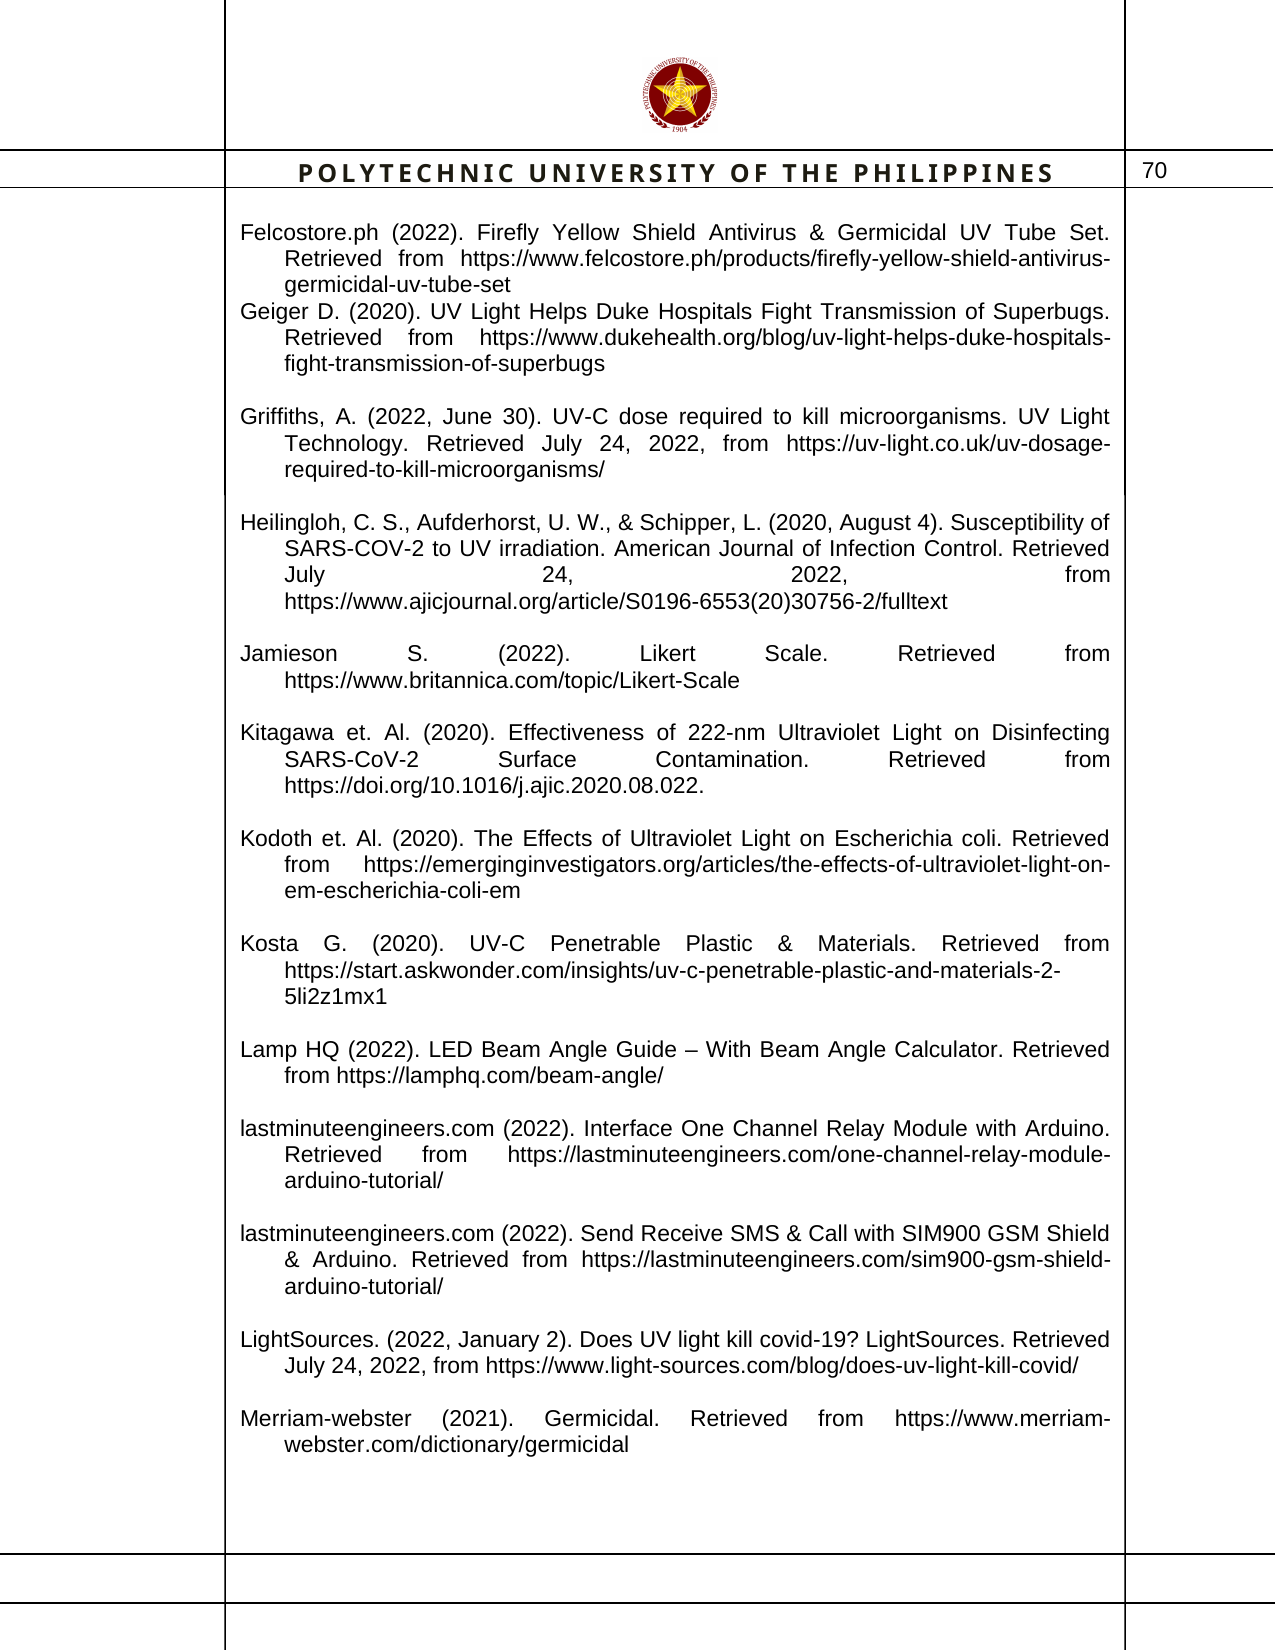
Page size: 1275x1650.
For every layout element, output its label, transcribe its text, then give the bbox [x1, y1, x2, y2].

text Kosta G. (2020). UV-C Penetrable Plastic & Materials. Retrieved from https://start.askwonder.com/insights/uv-c-penetrable-plastic-and-materials-2-5li2z1mx1 [240, 930, 1111, 1009]
text Griffiths, A. (2022, June 30). UV-C dose required to kill microorganisms. UV Light Technology. Retrieved July 24, 2022, from https://uv-light.co.uk/uv-dosage-required-to-kill-microorganisms/ [240, 403, 1111, 482]
text lastminuteengineers.com (2022). Send Receive SMS & Call with SIM900 GSM Shield & Arduino. Retrieved from https://lastminuteengineers.com/sim900-gsm-shield-arduino-tutorial/ [240, 1220, 1111, 1299]
text Geiger D. (2020). UV Light Helps Duke Hospitals Fight Transmission of Superbugs. Retrieved from https://www.dukehealth.org/blog/uv-light-helps-duke-hospitals-fight-transmission-of-superbugs [240, 298, 1111, 377]
text Merriam-webster (2021). Germicidal. Retrieved from https://www.merriam-webster.com/dictionary/germicidal [240, 1404, 1111, 1457]
text Heilingloh, C. S., Aufderhorst, U. W., & Schipper, L. (2020, August 4). Susceptibility of SARS-COV-2 to UV irradiation. American Journal of Infection Control. Retrieved July 24, 2022, from https://www.ajicjournal.org/article/S0196-6553(20)30756-2/fulltext [240, 508, 1111, 614]
text Kodoth et. Al. (2020). The Effects of Ultraviolet Light on Escherichia coli. Retrieved from https://emerginginvestigators.org/articles/the-effects-of-ultraviolet-light-on-em-escherichia-coli-em [240, 825, 1111, 904]
text Jamieson S. (2022). Likert Scale. Retrieved from https://www.britannica.com/topic/Likert-Scale [240, 640, 1111, 693]
text Lamp HQ (2022). LED Beam Angle Guide – With Beam Angle Calculator. Retrieved from https://lamphq.com/beam-angle/ [240, 1036, 1111, 1088]
picture [642, 57, 718, 133]
text Kitagawa et. Al. (2020). Effectiveness of 222-nm Ultraviolet Light on Disinfecting SARS-CoV-2 Surface Contamination. Retrieved from https://doi.org/10.1016/j.ajic.2020.08.022. [240, 719, 1111, 798]
text LightSources. (2022, January 2). Does UV light kill covid-19? LightSources. Retrieved July 24, 2022, from https://www.light-sources.com/blog/does-uv-light-kill-covid/ [240, 1326, 1111, 1378]
text Felcostore.ph (2022). Firefly Yellow Shield Antivirus & Germicidal UV Tube Set. Retrieved from https://www.felcostore.ph/products/firefly-yellow-shield-antivirus-germicidal-uv-tube-set [240, 219, 1111, 298]
text lastminuteengineers.com (2022). Interface One Channel Relay Module with Arduino. Retrieved from https://lastminuteengineers.com/one-channel-relay-module-arduino-tutorial/ [240, 1115, 1111, 1194]
